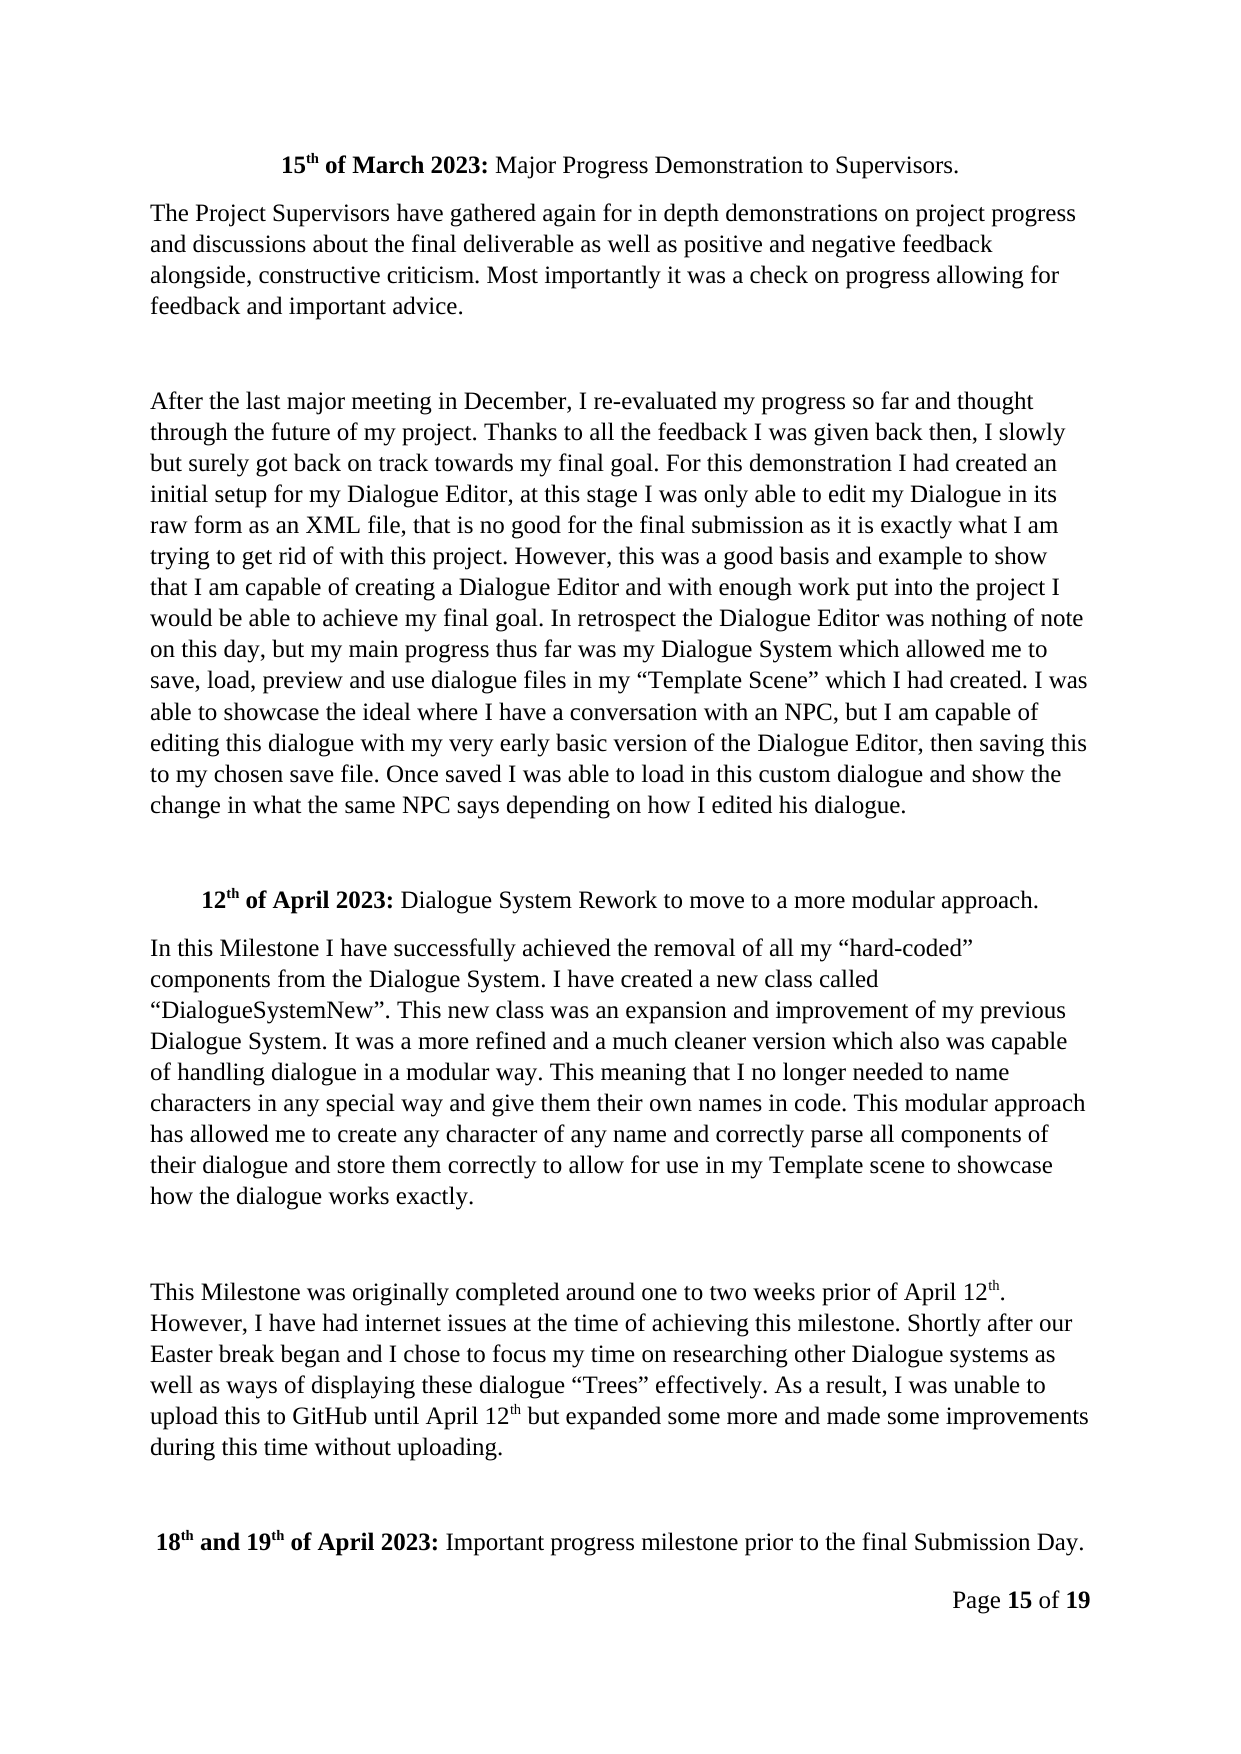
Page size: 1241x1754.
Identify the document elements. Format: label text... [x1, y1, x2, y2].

text The Project Supervisors have gathered again for in depth demonstrations on project progress and discussions about the final deliverable as well as positive and negative feedback alongside, constructive criticism. Most importantly it was a check on progress allowing for feedback and important advice. [150, 198, 1090, 319]
text 18th and 19th of April 2023: Important progress milestone prior to the final Submission Day. [150, 1527, 1090, 1556]
text In this Milestone I have successfully achieved the removal of all my “hard-coded” components from the Dialogue System. I have created a new class called “DialogueSystemNew”. This new class was an expansion and improvement of my previous Dialogue System. It was a more refined and a much cleaner version which also was capable of handling dialogue in a modular way. This meaning that I no longer needed to name characters in any special way and give them their own names in code. This modular approach has allowed me to create any character of any name and correctly parse all components of their dialogue and store them correctly to allow for use in my Template scene to showcase how the dialogue works exactly. [150, 933, 1090, 1210]
text After the last major meeting in December, I re-evaluated my progress so far and thought through the future of my project. Thanks to all the feedback I was given back then, I slowly but surely got back on track towards my final goal. For this demonstration I had created an initial setup for my Dialogue Editor, at this stage I was only able to edit my Dialogue in its raw form as an XML file, that is no good for the final submission as it is exactly what I am trying to get rid of with this project. However, this was a good basis and example to show that I am capable of creating a Dialogue Editor and with enough work put into the project I would be able to achieve my final goal. In retrospect the Dialogue Editor was nothing of note on this day, but my main progress thus far was my Dialogue System which allowed me to save, load, preview and use dialogue files in my “Template Scene” which I had created. I was able to showcase the ideal where I have a conversation with an NPC, but I am capable of editing this dialogue with my very early basic version of the Dialogue Editor, then saving this to my chosen save file. Once saved I was able to load in this custom dialogue and show the change in what the same NPC says depending on how I edited his dialogue. [150, 386, 1090, 818]
text This Milestone was originally completed around one to two weeks prior of April 12th. However, I have had internet issues at the time of achieving this milestone. Shortly after our Easter break began and I chose to focus my time on researching other Dialogue systems as well as ways of displaying these dialogue “Trees” effectively. As a result, I was unable to upload this to GitHub until April 12th but expanded some more and made some improvements during this time without uploading. [150, 1277, 1090, 1461]
text 12th of April 2023: Dialogue System Rework to move to a more modular approach. [150, 885, 1090, 914]
text 15th of March 2023: Major Progress Demonstration to Supervisors. [150, 150, 1090, 179]
